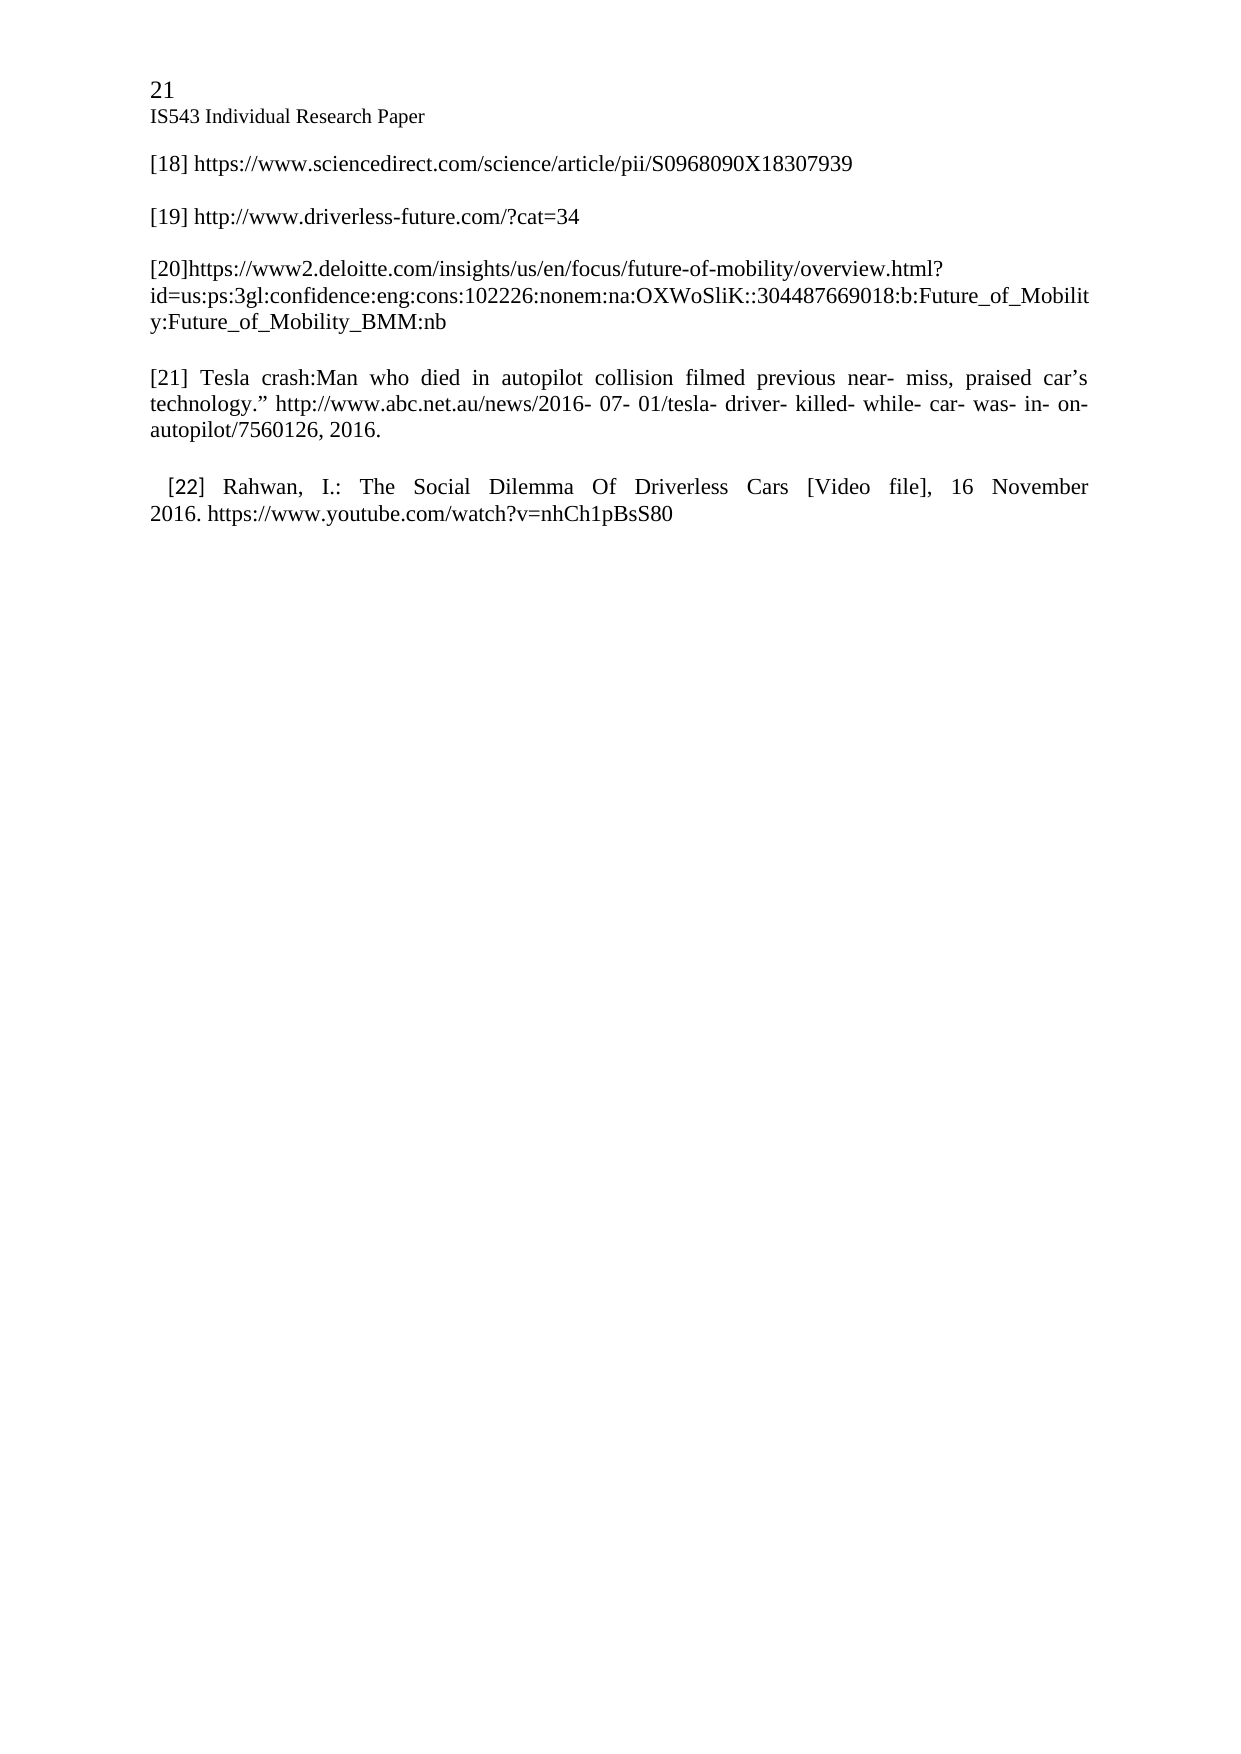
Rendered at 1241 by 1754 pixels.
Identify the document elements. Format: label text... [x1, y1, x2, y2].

text [20]https://www2.deloitte.com/insights/us/en/focus/future-of-mobility/overview.html?id=us:ps:3gl:confidence:eng:cons:102226:nonem:na:OXWoSliK::304487669018:b:Future_of_Mobility:Future_of_Mobility_BMM:nb [150, 255, 1090, 334]
text [19] http://www.driverless-future.com/?cat=34 [150, 203, 1090, 229]
text [21] Tesla crash:Man who died in autopilot collision filmed previous near- miss, praised car’s technology.” http://www.abc.net.au/news/2016- 07- 01/tesla- driver- killed- while- car- was- in- on- autopilot/7560126, 2016. [150, 364, 1090, 443]
text [22] Rahwan, I.: The Social Dilemma Of Driverless Cars [Video file], 16 November 2016. https://www.youtube.com/watch?v=nhCh1pBsS80 [150, 472, 1090, 526]
text [18] https://www.sciencedirect.com/science/article/pii/S0968090X18307939 [150, 150, 1090, 176]
